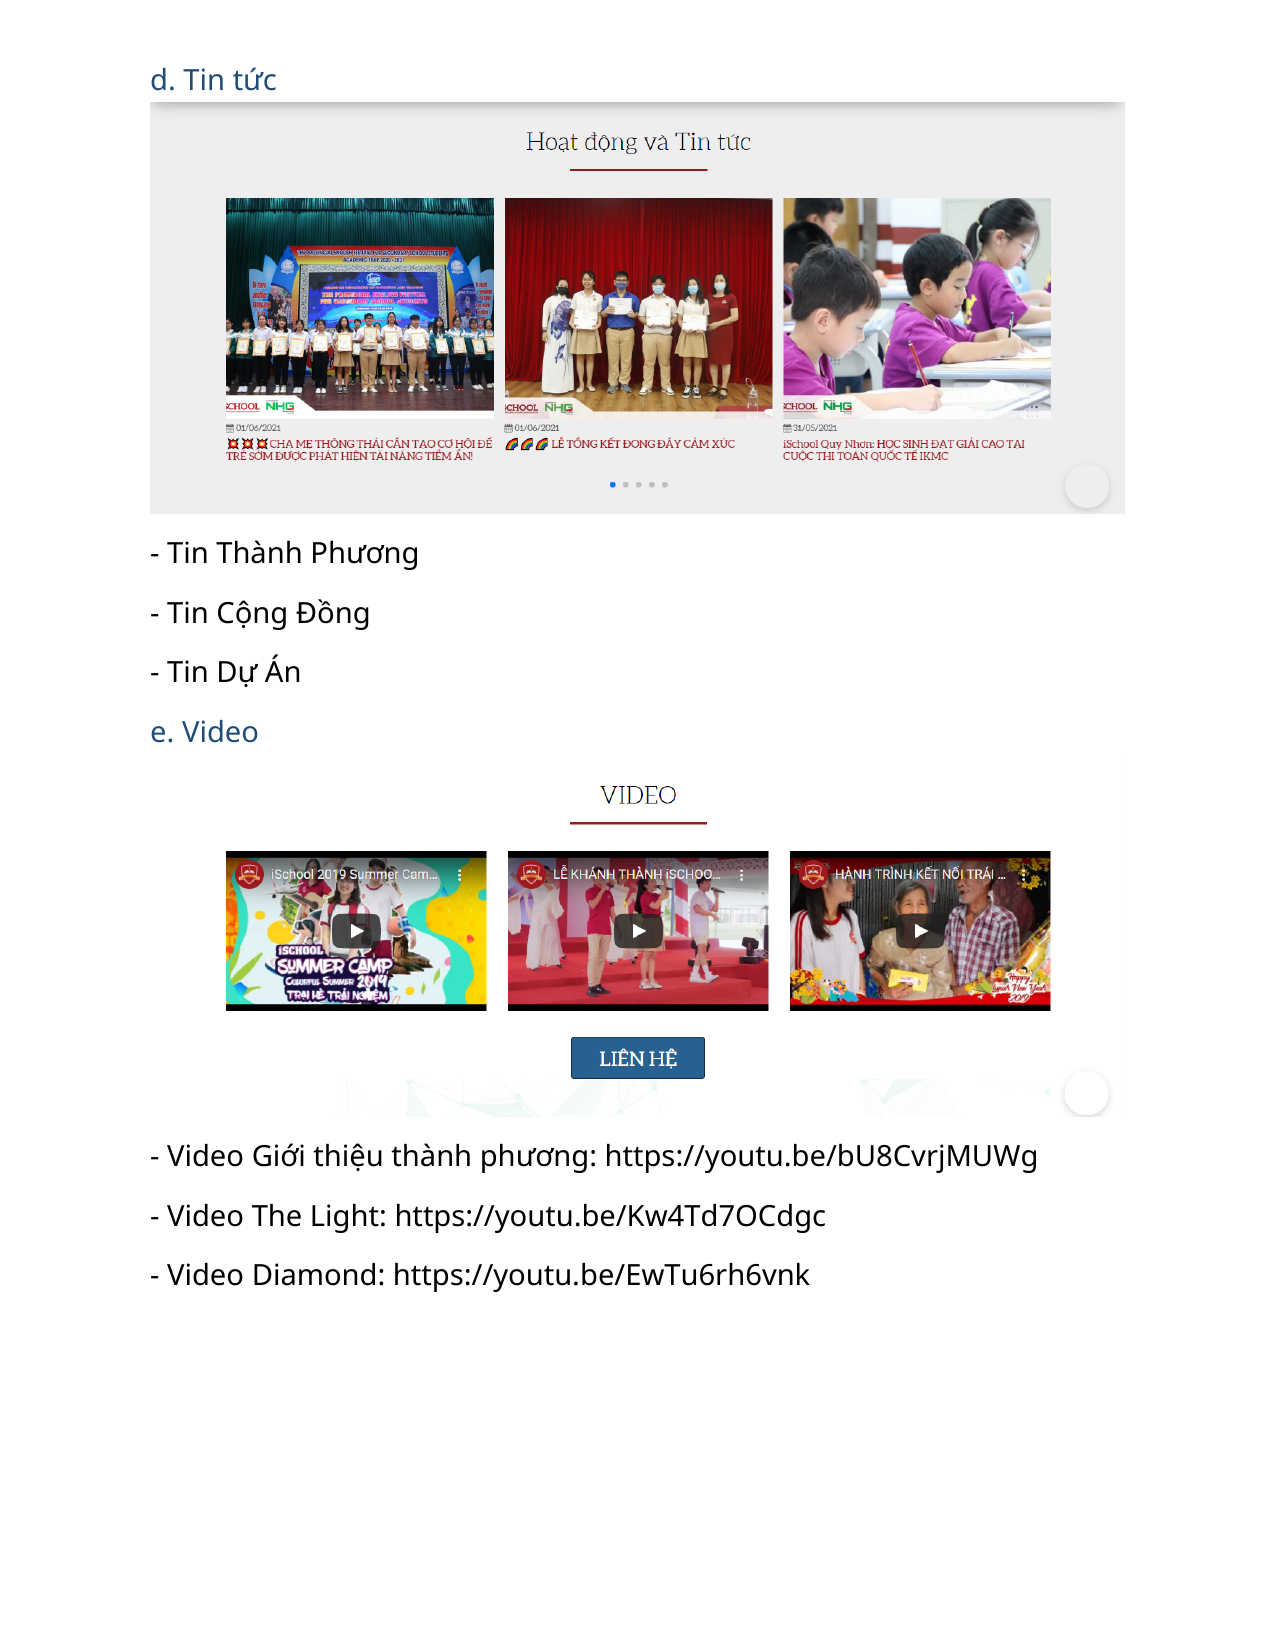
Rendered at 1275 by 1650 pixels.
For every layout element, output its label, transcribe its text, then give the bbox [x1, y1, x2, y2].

text - Video Giới thiệu thành phương: https://youtu.be/bU8CvrjMUWg [150, 1136, 1125, 1175]
picture [150, 102, 1125, 514]
text - Tin Dự Án [150, 652, 1125, 691]
text - Tin Thành Phương [150, 533, 1125, 572]
subtitle e. Video [150, 711, 1125, 751]
picture [150, 754, 1125, 1117]
text - Video The Light: https://youtu.be/Kw4Td7OCdgc [150, 1195, 1125, 1235]
text - Tin Cộng Đồng [150, 592, 1125, 632]
subtitle d. Tin tức [150, 59, 1125, 99]
text - Video Diamond: https://youtu.be/EwTu6rh6vnk [150, 1254, 1125, 1294]
